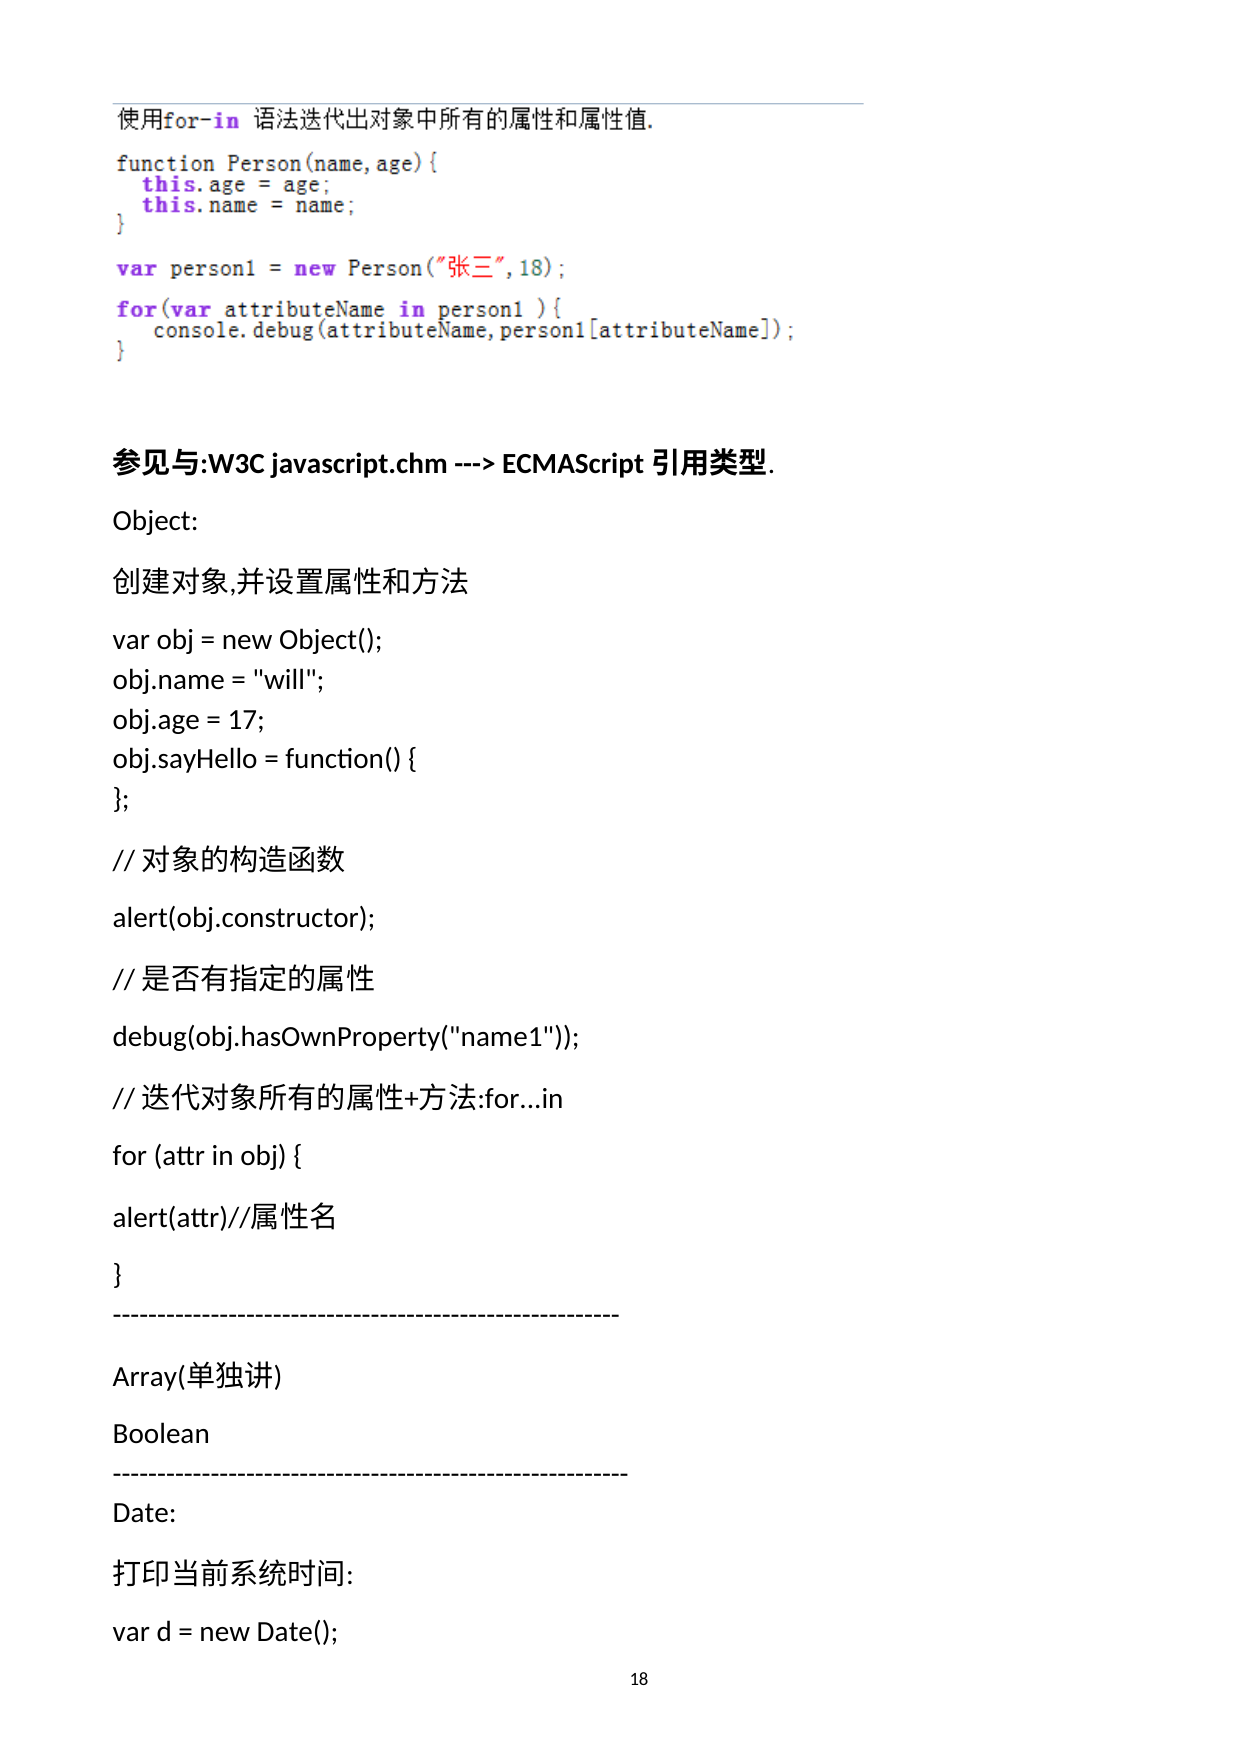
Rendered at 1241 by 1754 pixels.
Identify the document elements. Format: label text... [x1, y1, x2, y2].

text alert(attr)//属性名 [75, 1175, 1165, 1254]
text Boolean [75, 1413, 1165, 1453]
text alert(obj.constructor); [75, 897, 1165, 937]
text }; [75, 778, 1165, 818]
text --------------------------------------------------------- [75, 1294, 1165, 1334]
text } [75, 1254, 1165, 1294]
text Date: [75, 1492, 1165, 1532]
text // 是否有指定的属性 [75, 937, 1165, 1016]
text 打印当前系统时间: [75, 1532, 1165, 1612]
text ---------------------------------------------------------- [75, 1453, 1165, 1492]
text debug(obj.hasOwnProperty("name1")); [75, 1016, 1165, 1056]
text obj.sayHello = function() { [75, 738, 1165, 778]
text // 迭代对象所有的属性+方法:for...in [75, 1056, 1165, 1135]
text var obj = new Object(); [75, 619, 1165, 659]
picture [112, 103, 864, 363]
text obj.name = "will"; [75, 659, 1165, 699]
text obj.age = 17; [75, 699, 1165, 738]
text 创建对象,并设置属性和方法 [75, 540, 1165, 619]
text 参见与:W3C javascript.chm ---> ECMAScript 引用类型. [75, 421, 1165, 500]
text Object: [75, 500, 1165, 540]
text for (attr in obj) { [75, 1135, 1165, 1175]
text var d = new Date(); [75, 1612, 1165, 1651]
text Array(单独讲) [75, 1334, 1165, 1413]
text // 对象的构造函数 [75, 818, 1165, 897]
